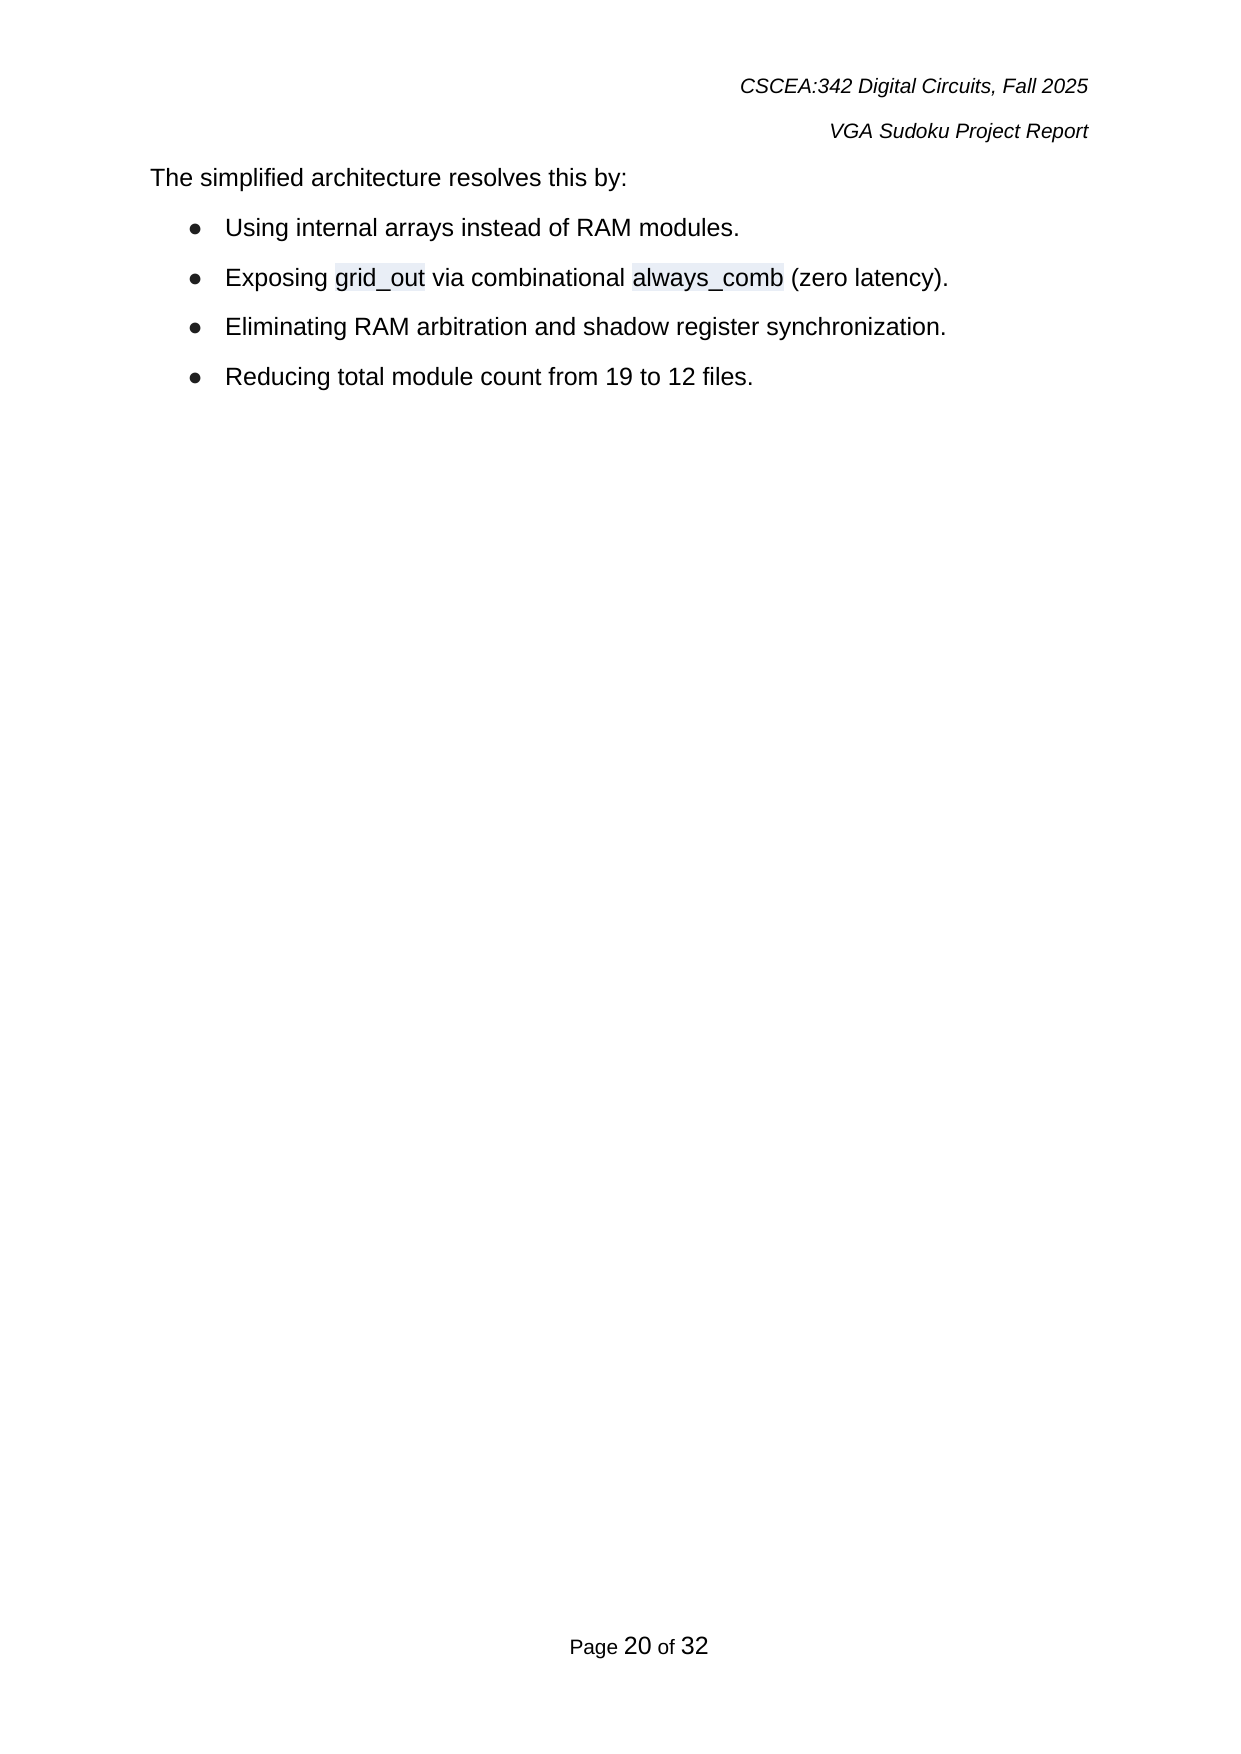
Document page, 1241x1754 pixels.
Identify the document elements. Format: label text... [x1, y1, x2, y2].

list Using internal arrays instead of RAM modules. [187, 213, 1090, 242]
text The simplified architecture resolves this by: [150, 163, 1090, 192]
list Reducing total module count from 19 to 12 files. [187, 362, 1090, 390]
list Eliminating RAM arbitration and shadow register synchronization. [187, 312, 1090, 341]
list Exposing grid_out via combinational always_comb (zero latency). [187, 262, 1090, 291]
